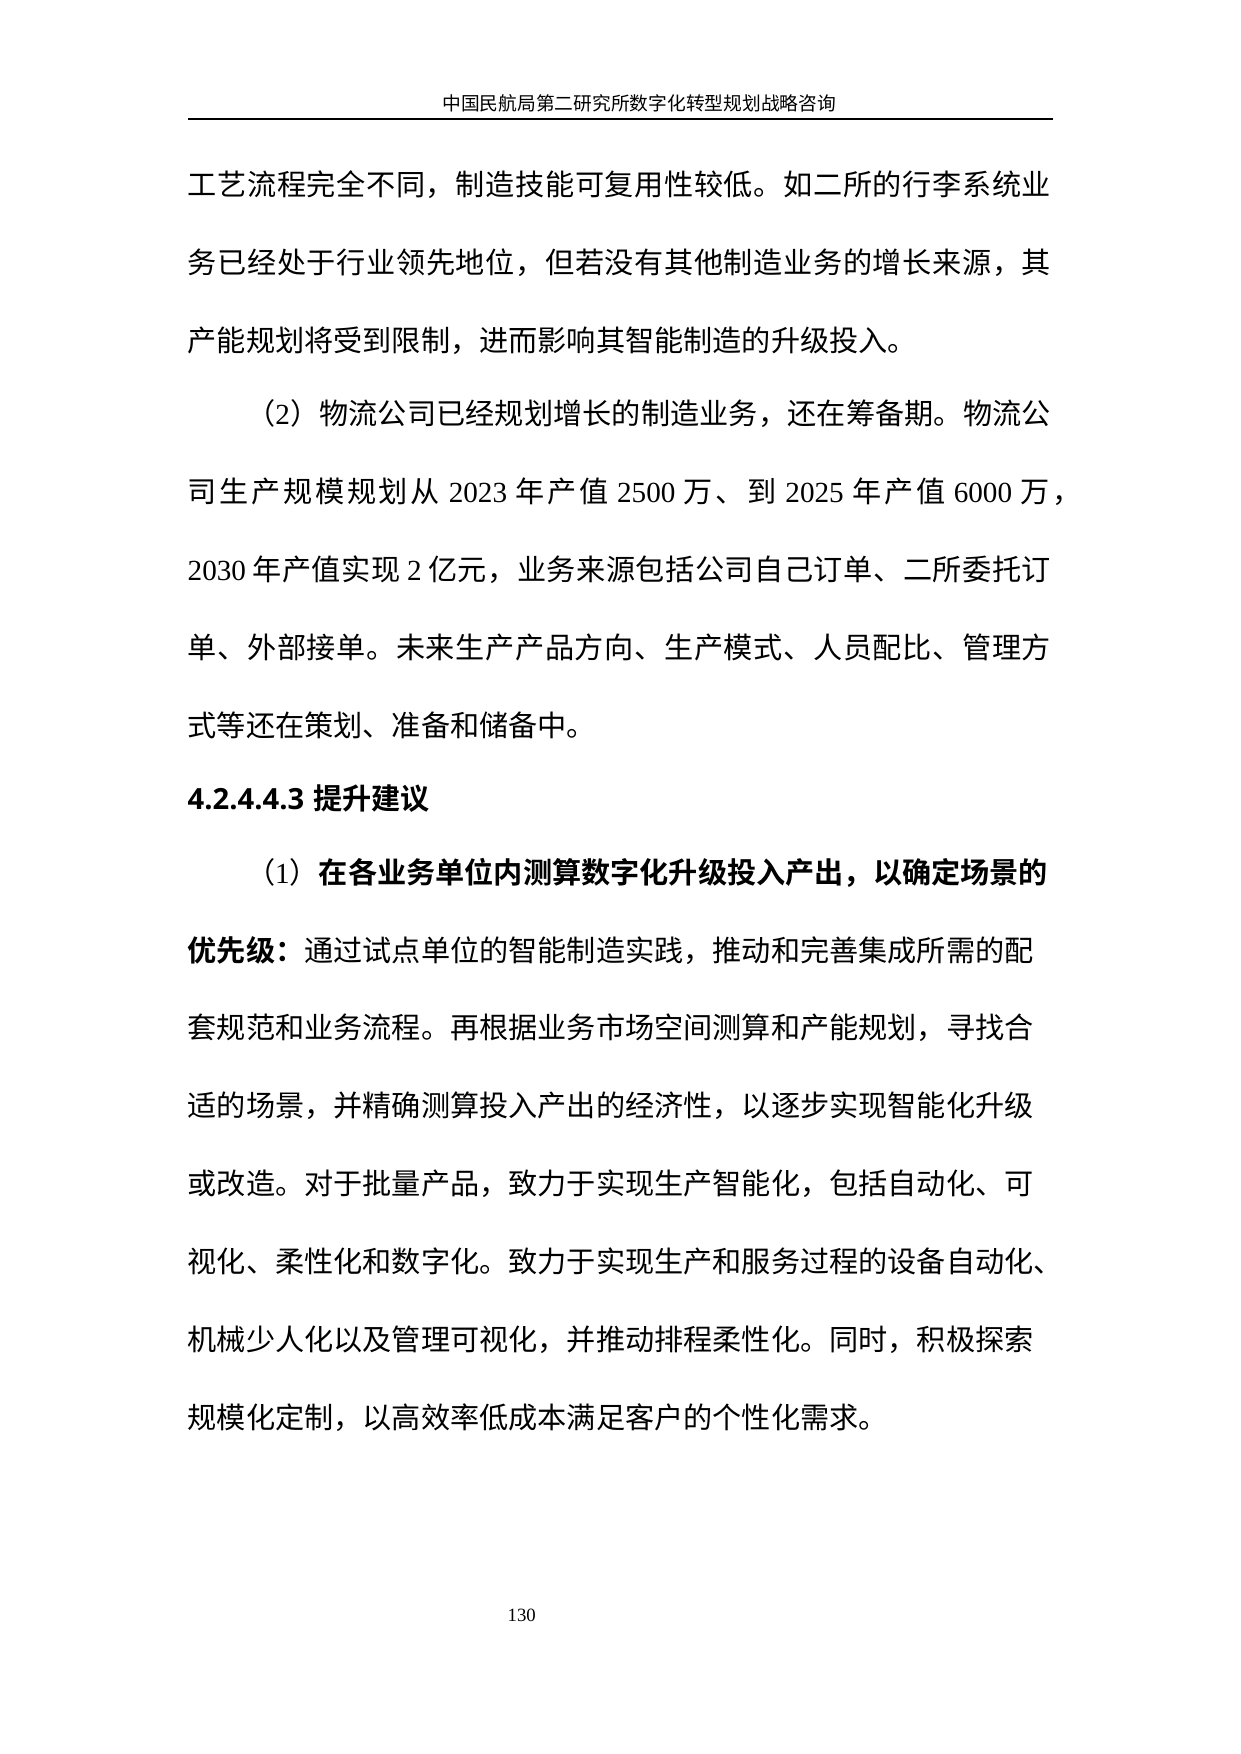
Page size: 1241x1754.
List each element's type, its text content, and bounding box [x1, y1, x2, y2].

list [187, 150, 1053, 371]
list （1）在各业务单位内测算数字化升级投入产出，以确定场景的优先级：通过试点单位的智能制造实践，推动和完善集成所需的配套规范和业务流程。再根据业务市场空间测算和产能规划，寻找合适的场景，并精确测算投入产出的经济性，以逐步实现智能化升级或改造。对于批量产品，致力于实现生产智能化，包括自动化、可视化、柔性化和数字化。致力于实现生产和服务过程的设备自动化、机械少人化以及管理可视化，并推动排程柔性化。同时，积极探索规模化定制，以高效率低成本满足客户的个性化需求。 [187, 838, 1053, 1448]
text （2）物流公司已经规划增长的制造业务，还在筹备期。物流公司生产规模规划从2023年产值2500万、到2025年产值6000万，2030年产值实现2亿元，业务来源包括公司自己订单、二所委托订单、外部接单。未来生产产品方向、生产模式、人员配比、管理方式等还在策划、准备和储备中。 [187, 379, 1053, 756]
subtitle 提升建议 [187, 764, 1053, 829]
